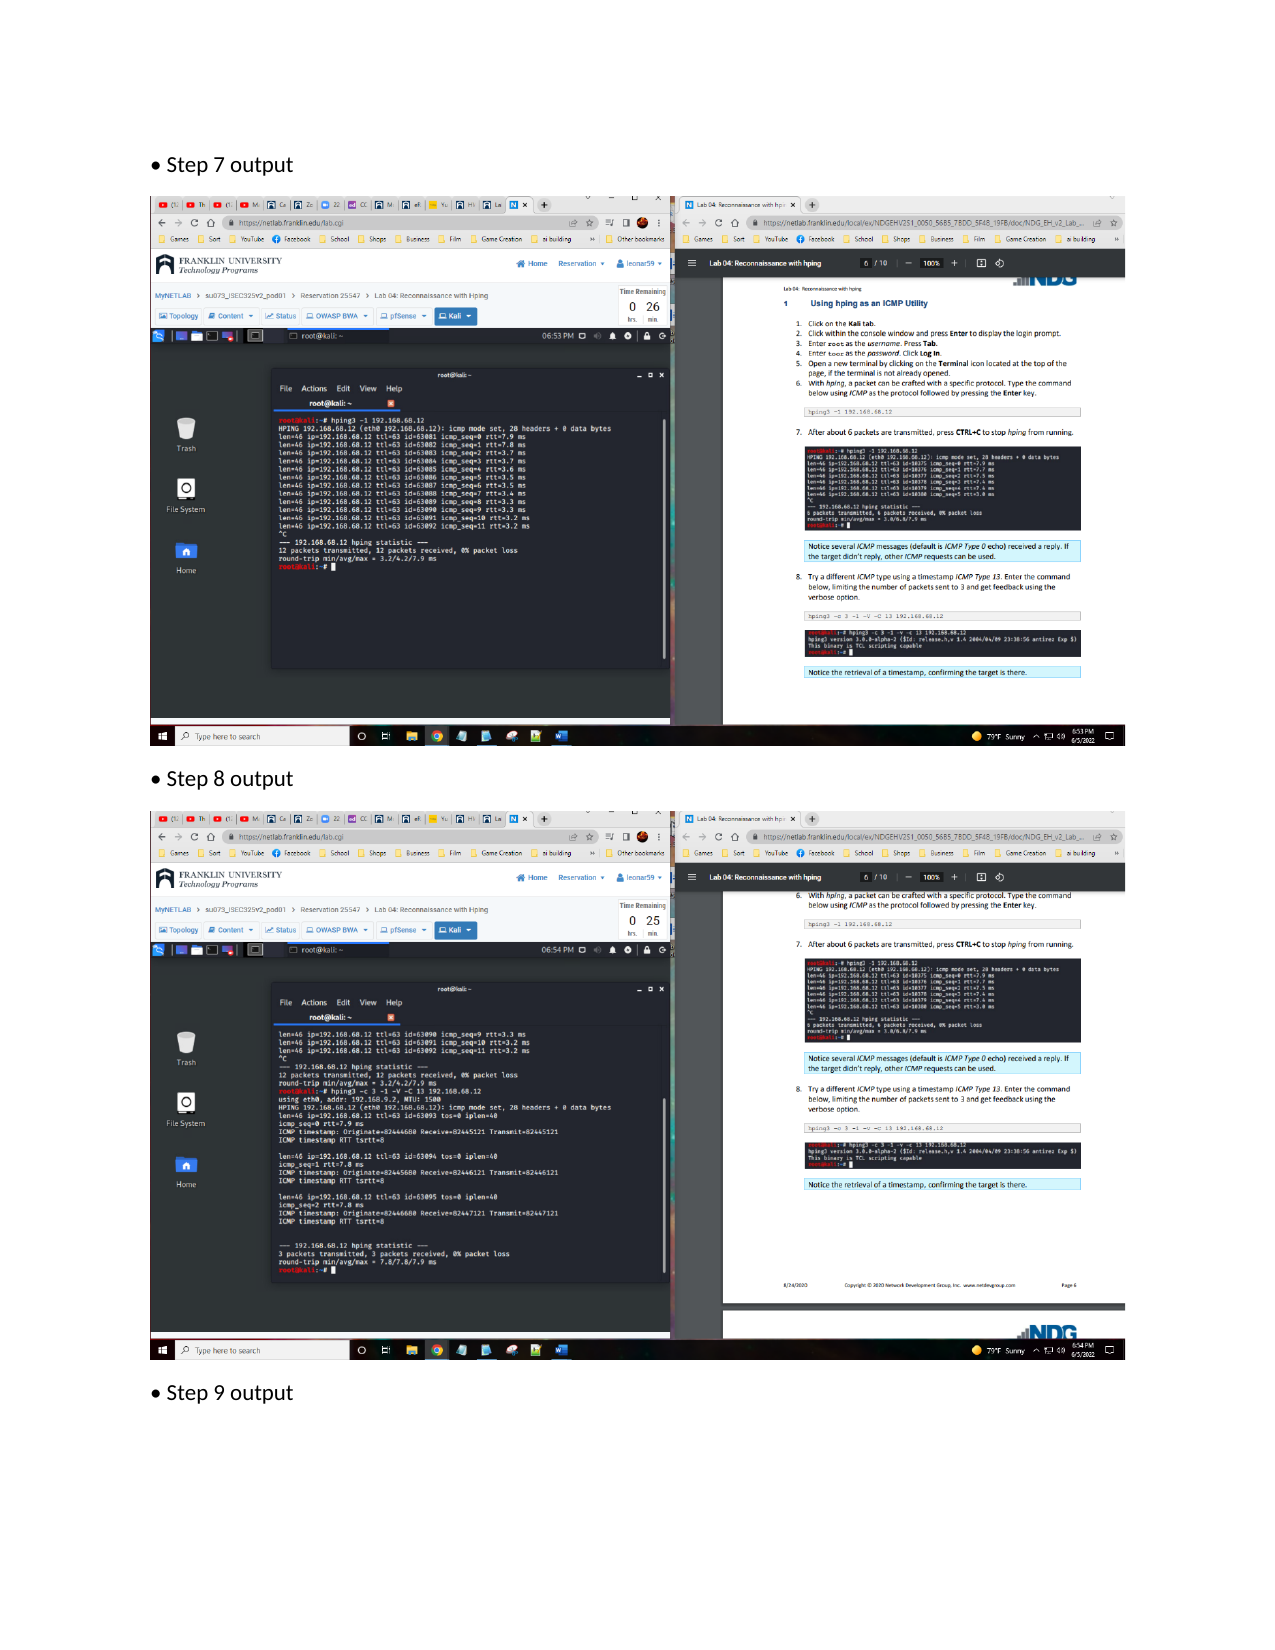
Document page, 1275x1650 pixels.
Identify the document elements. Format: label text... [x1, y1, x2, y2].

text • Step 8 output [150, 764, 1125, 792]
picture [150, 196, 1125, 746]
text • Step 7 output [150, 150, 1125, 178]
text • Step 9 output [150, 1378, 1125, 1406]
picture [150, 811, 1125, 1360]
